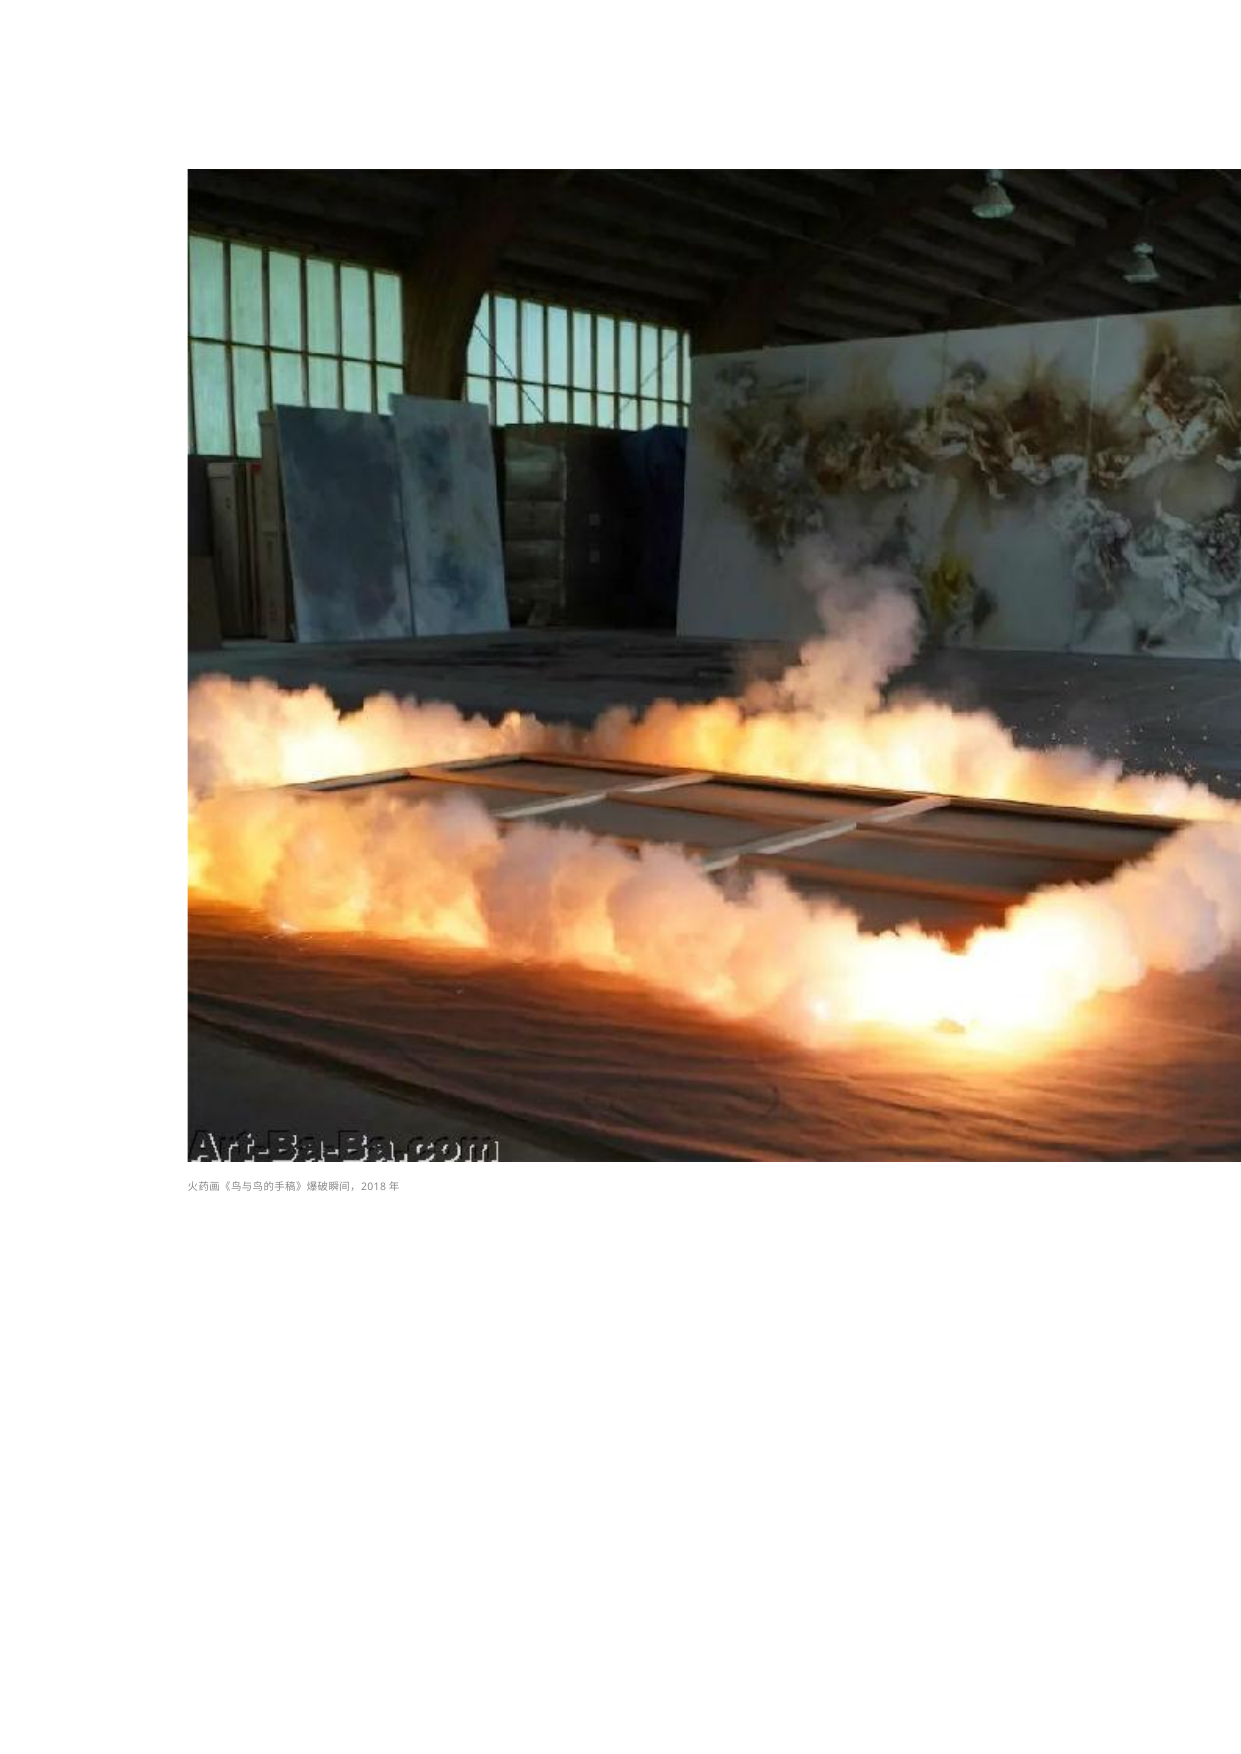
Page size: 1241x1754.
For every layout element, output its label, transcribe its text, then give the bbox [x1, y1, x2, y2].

picture [187, 169, 1241, 1162]
text 火药画《鸟与鸟的手稿》爆破瞬间，2018年 [187, 1169, 1053, 1202]
